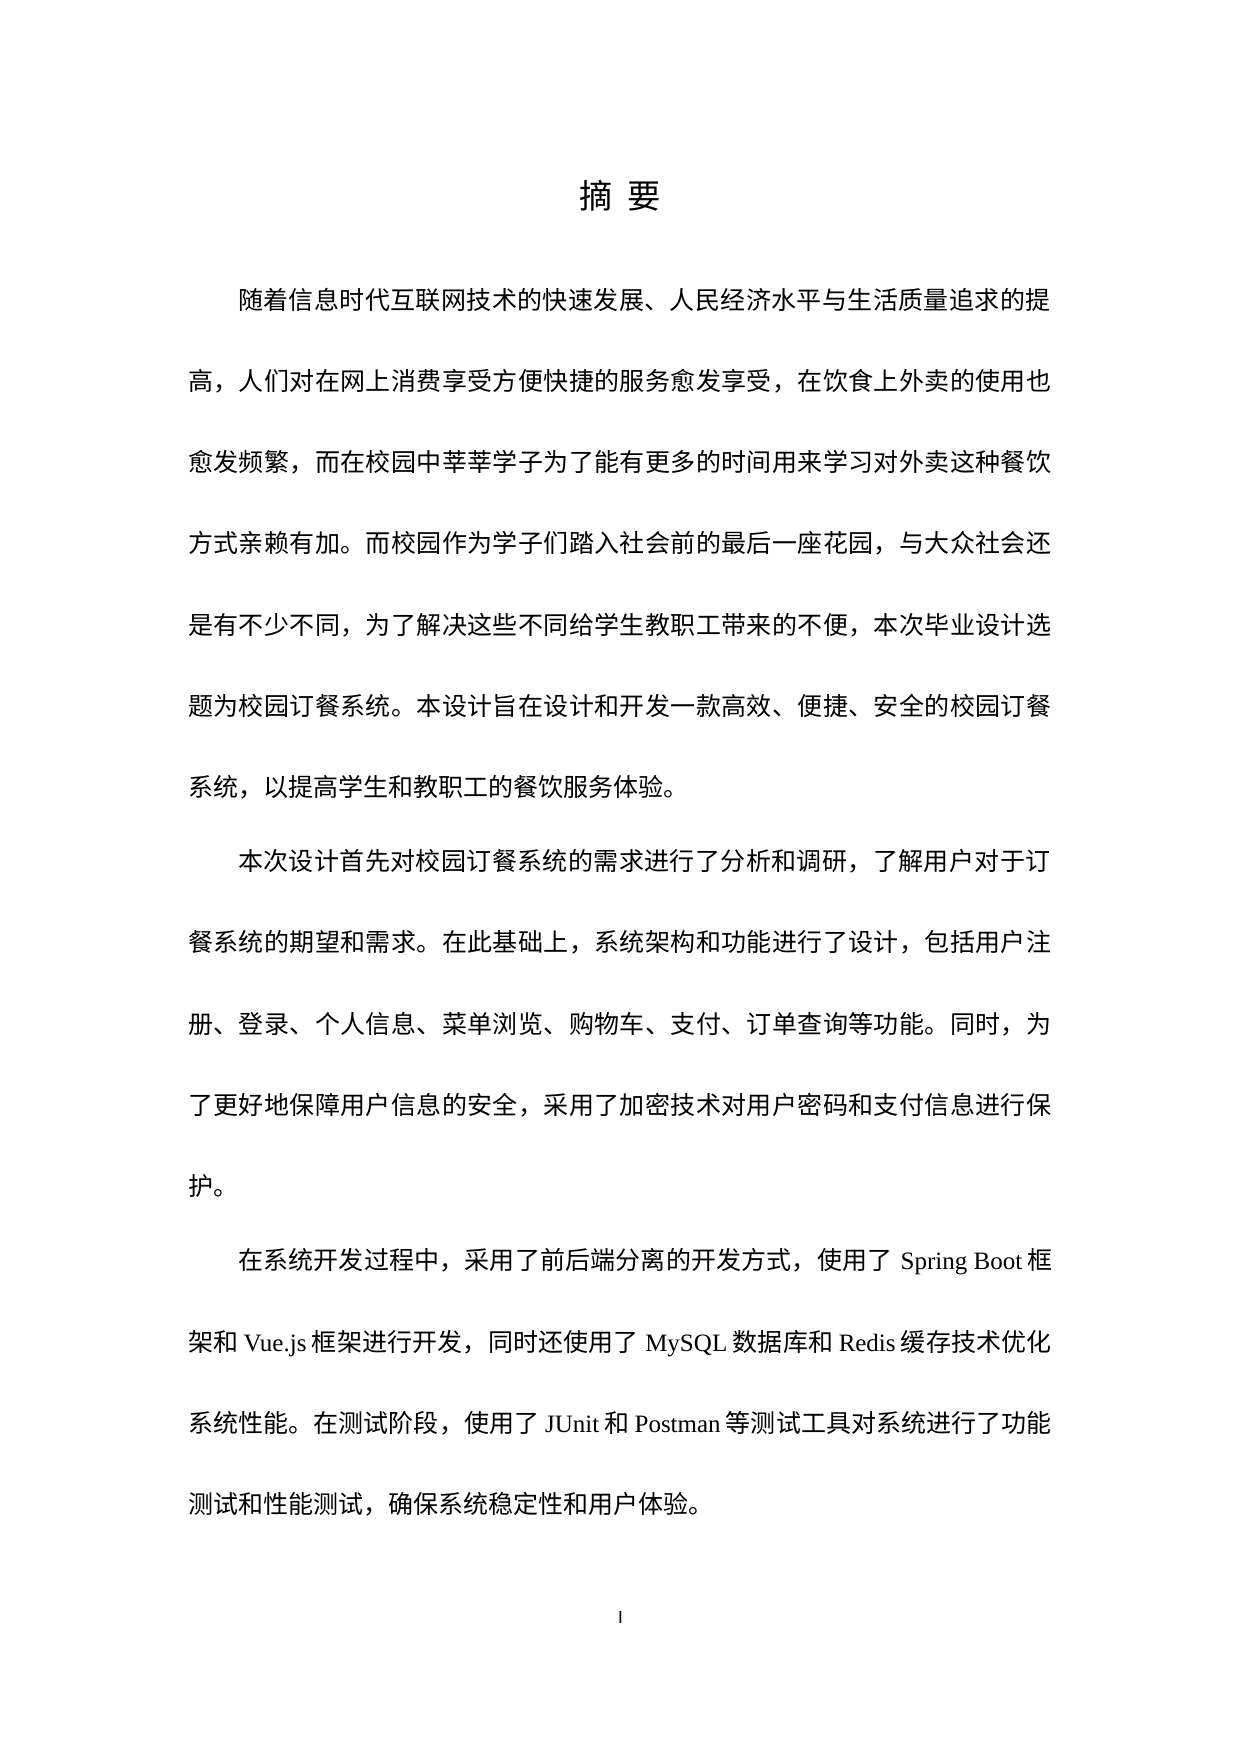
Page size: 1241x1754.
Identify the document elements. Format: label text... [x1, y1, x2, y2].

text 随着信息时代互联网技术的快速发展、人民经济水平与生活质量追求的提高，人们对在网上消费享受方便快捷的服务愈发享受，在饮食上外卖的使用也愈发频繁，而在校园中莘莘学子为了能有更多的时间用来学习对外卖这种餐饮方式亲赖有加。而校园作为学子们踏入社会前的最后一座花园，与大众社会还是有不少不同，为了解决这些不同给学生教职工带来的不便，本次毕业设计选题为校园订餐系统。本设计旨在设计和开发一款高效、便捷、安全的校园订餐系统，以提高学生和教职工的餐饮服务体验。 [188, 266, 1052, 818]
text 摘 要 [188, 162, 1052, 227]
text 在系统开发过程中，采用了前后端分离的开发方式，使用了Spring Boot框架和Vue.js框架进行开发，同时还使用了MySQL数据库和Redis缓存技术优化系统性能。在测试阶段，使用了JUnit和Postman等测试工具对系统进行了功能测试和性能测试，确保系统稳定性和用户体验。 [188, 1226, 1052, 1535]
text 本次设计首先对校园订餐系统的需求进行了分析和调研，了解用户对于订餐系统的期望和需求。在此基础上，系统架构和功能进行了设计，包括用户注册、登录、个人信息、菜单浏览、购物车、支付、订单查询等功能。同时，为了更好地保障用户信息的安全，采用了加密技术对用户密码和支付信息进行保护。 [188, 827, 1052, 1217]
